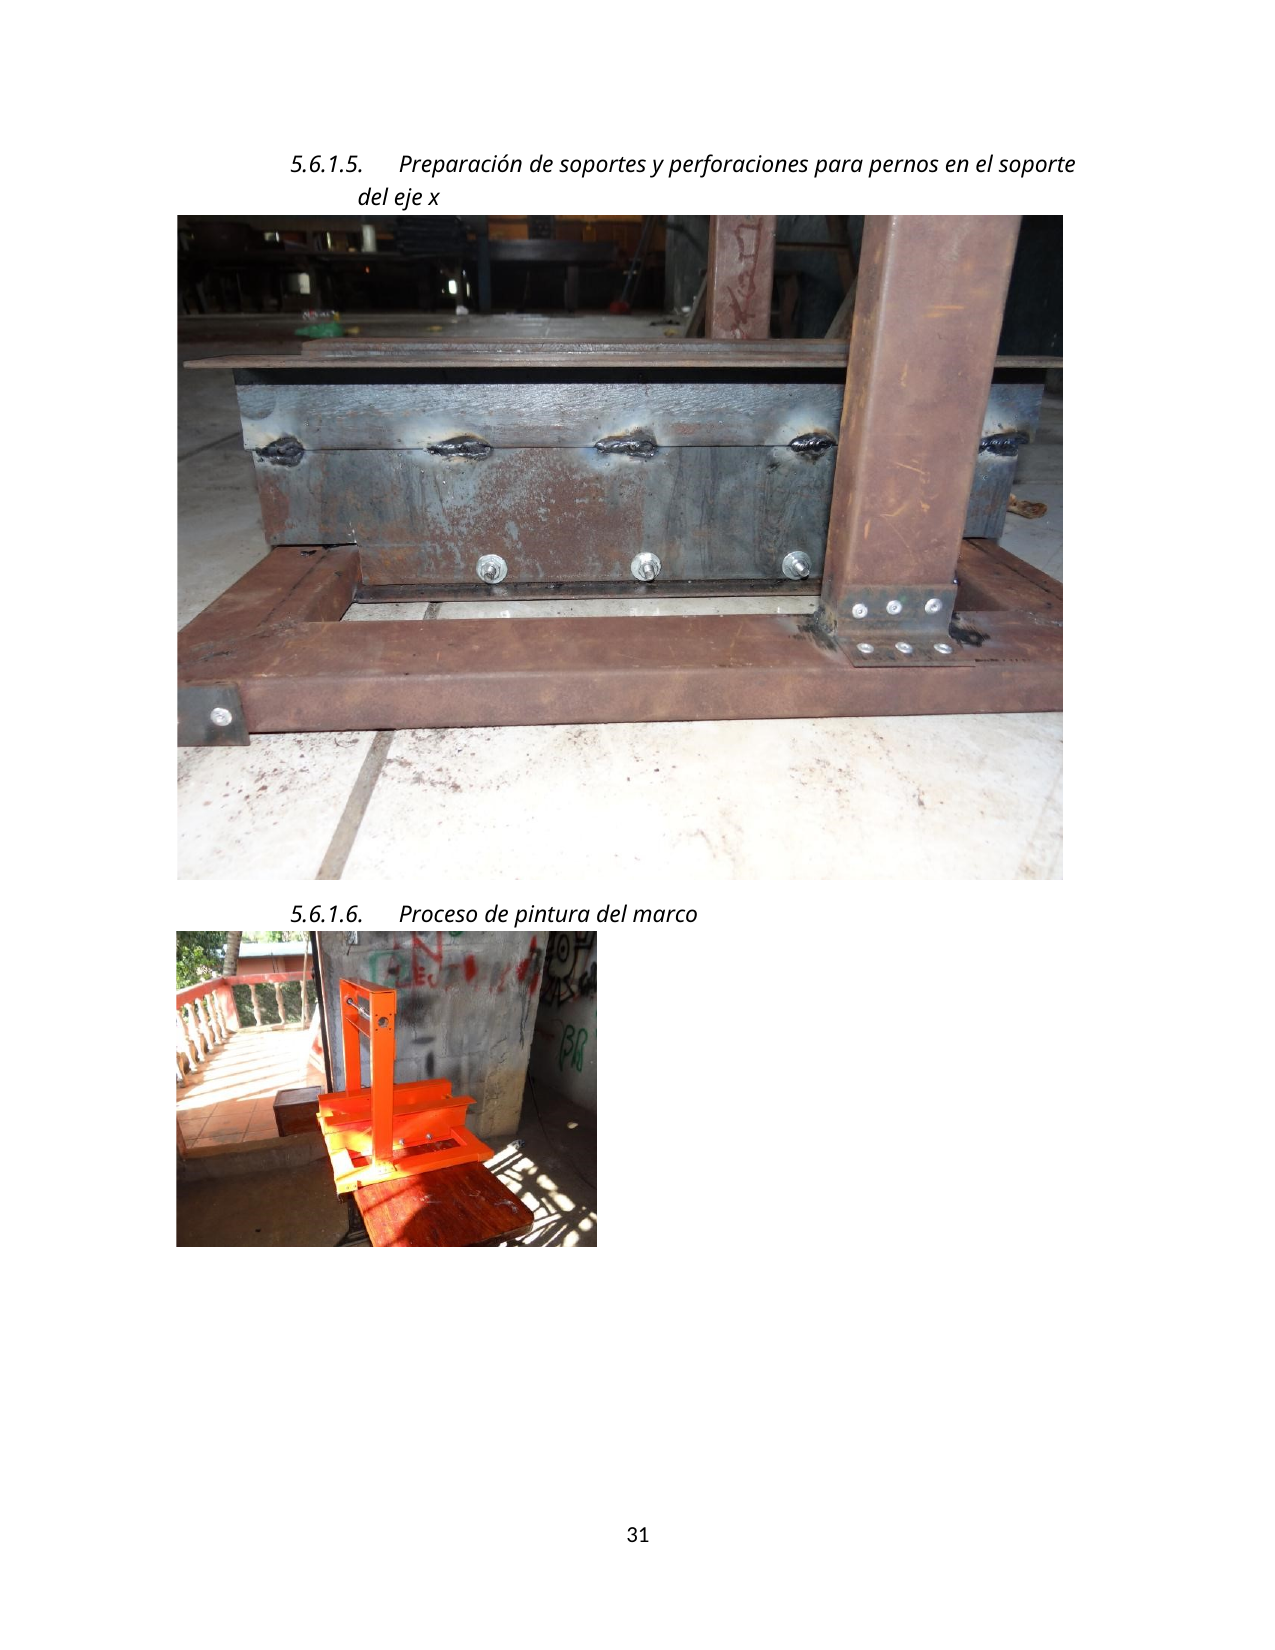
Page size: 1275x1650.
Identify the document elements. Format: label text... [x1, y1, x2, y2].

picture [176, 931, 597, 1247]
picture [177, 215, 1063, 880]
subtitle Preparación de soportes y perforaciones para pernos en el soporte del eje x [290, 148, 1098, 213]
subtitle Proceso de pintura del marco [290, 898, 1098, 929]
